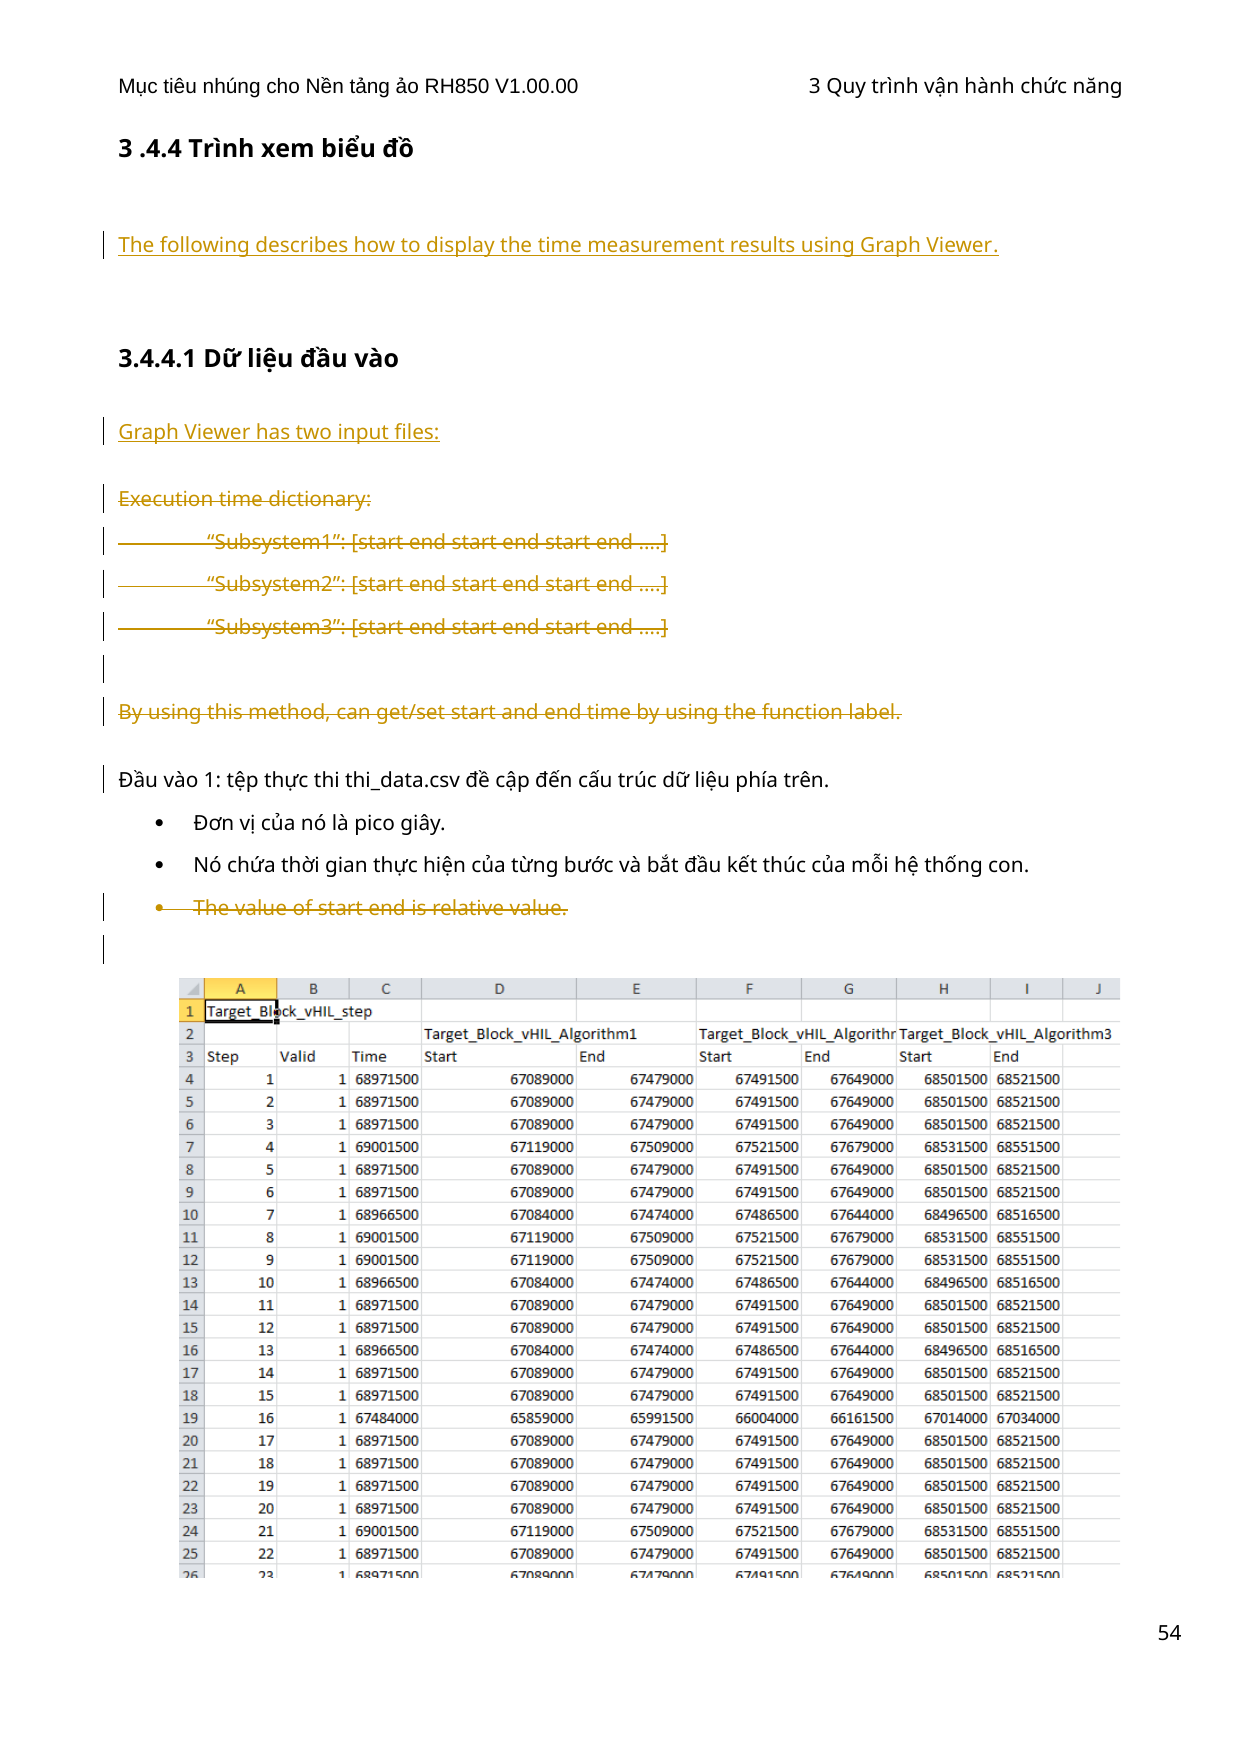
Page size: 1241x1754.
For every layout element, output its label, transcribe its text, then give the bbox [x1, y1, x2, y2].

subtitle 3.4.4.1 Dữ liệu đầu vào [118, 341, 1181, 375]
picture [179, 978, 1121, 1578]
text Đầu vào 1: tệp thực thi thi_data.csv đề cập đến cấu trúc dữ liệu phía trên. [118, 765, 1181, 793]
list Nó chứa thời gian thực hiện của từng bước và bắt đầu kết thúc của mỗi hệ thống con. [156, 850, 1181, 879]
list Đơn vị của nó là pico giây. [156, 808, 1181, 836]
subtitle 3 .4.4 Trình xem biểu đồ [118, 131, 1181, 165]
